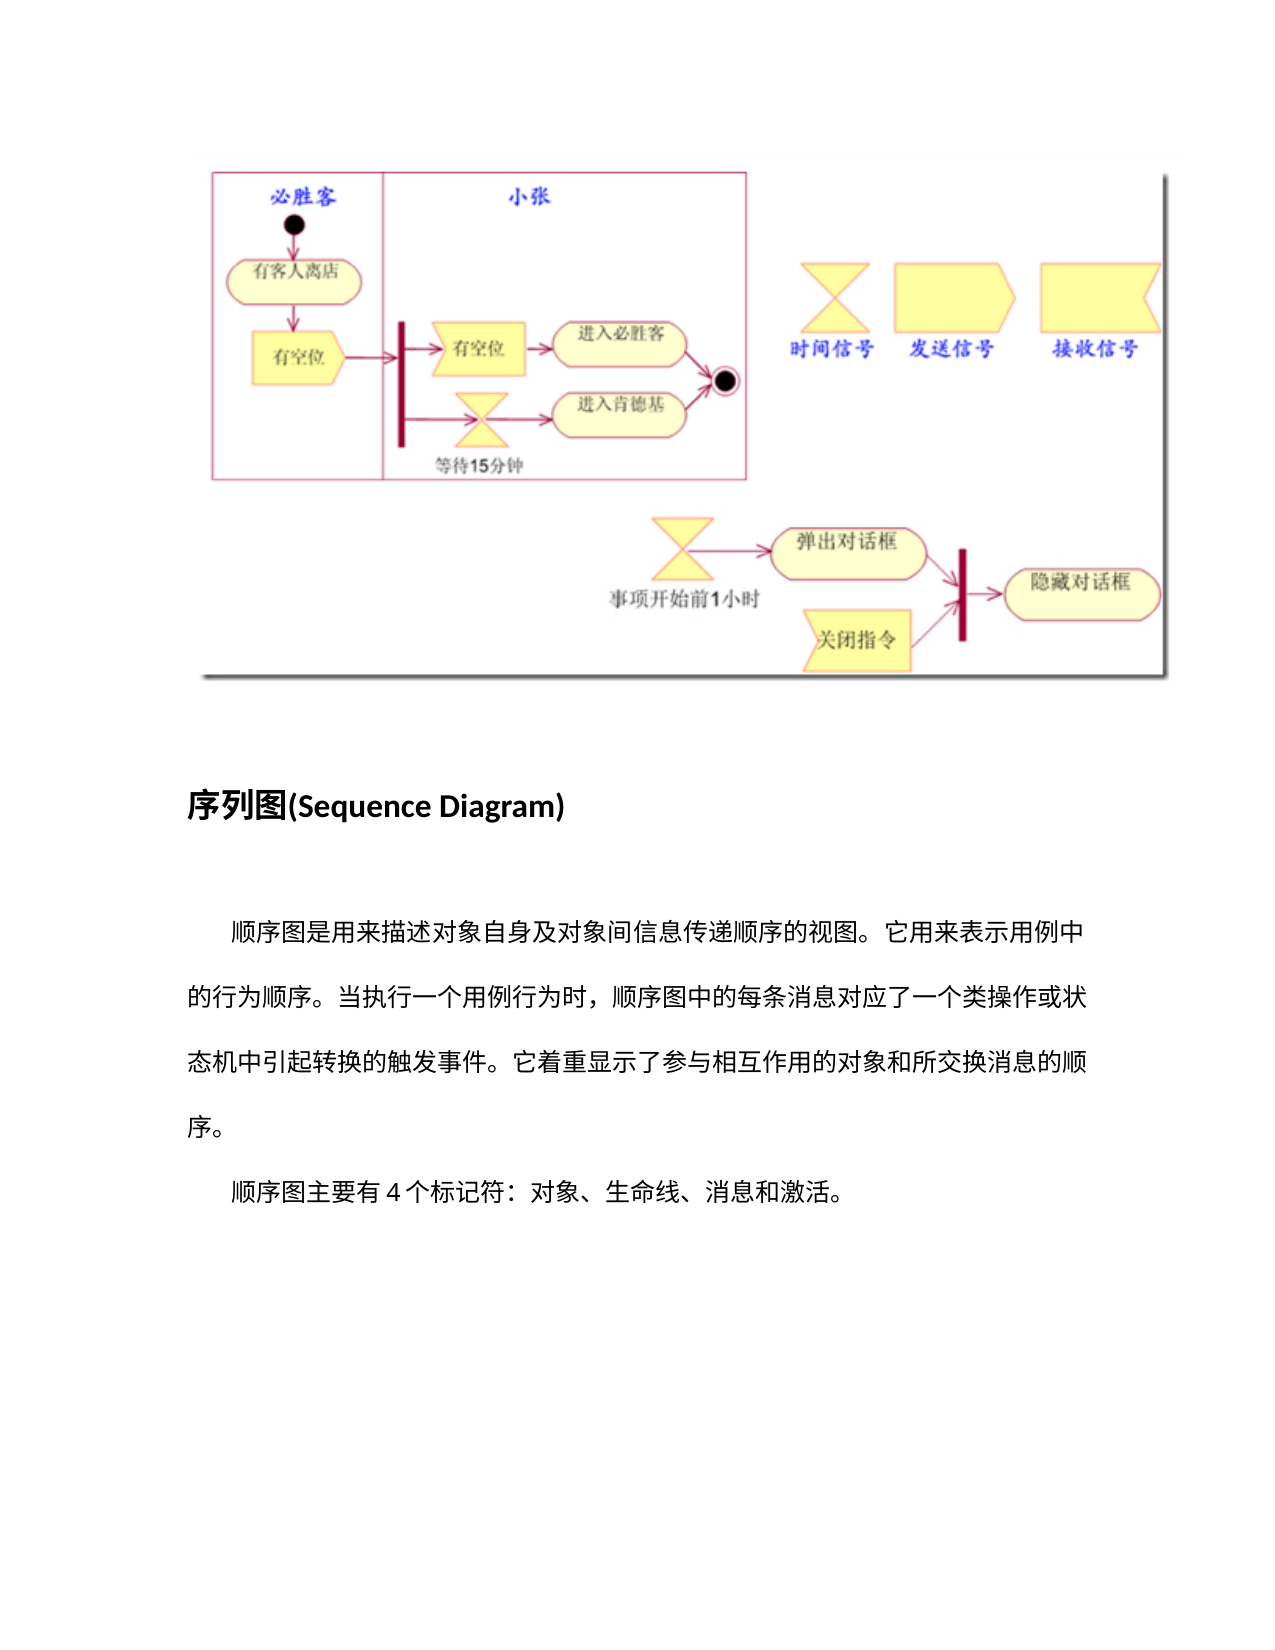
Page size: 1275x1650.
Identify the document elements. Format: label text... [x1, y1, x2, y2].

subtitle 序列图(Sequence Diagram) [187, 771, 1087, 836]
text 顺序图是用来描述对象自身及对象间信息传递顺序的视图。它用来表示用例中的行为顺序。当执行一个用例行为时，顺序图中的每条消息对应了一个类操作或状态机中引起转换的触发事件。它着重显示了参与相互作用的对象和所交换消息的顺序。 [187, 898, 1087, 1158]
picture [187, 158, 1185, 717]
text 顺序图主要有4个标记符：对象、生命线、消息和激活。 [187, 1158, 1087, 1223]
